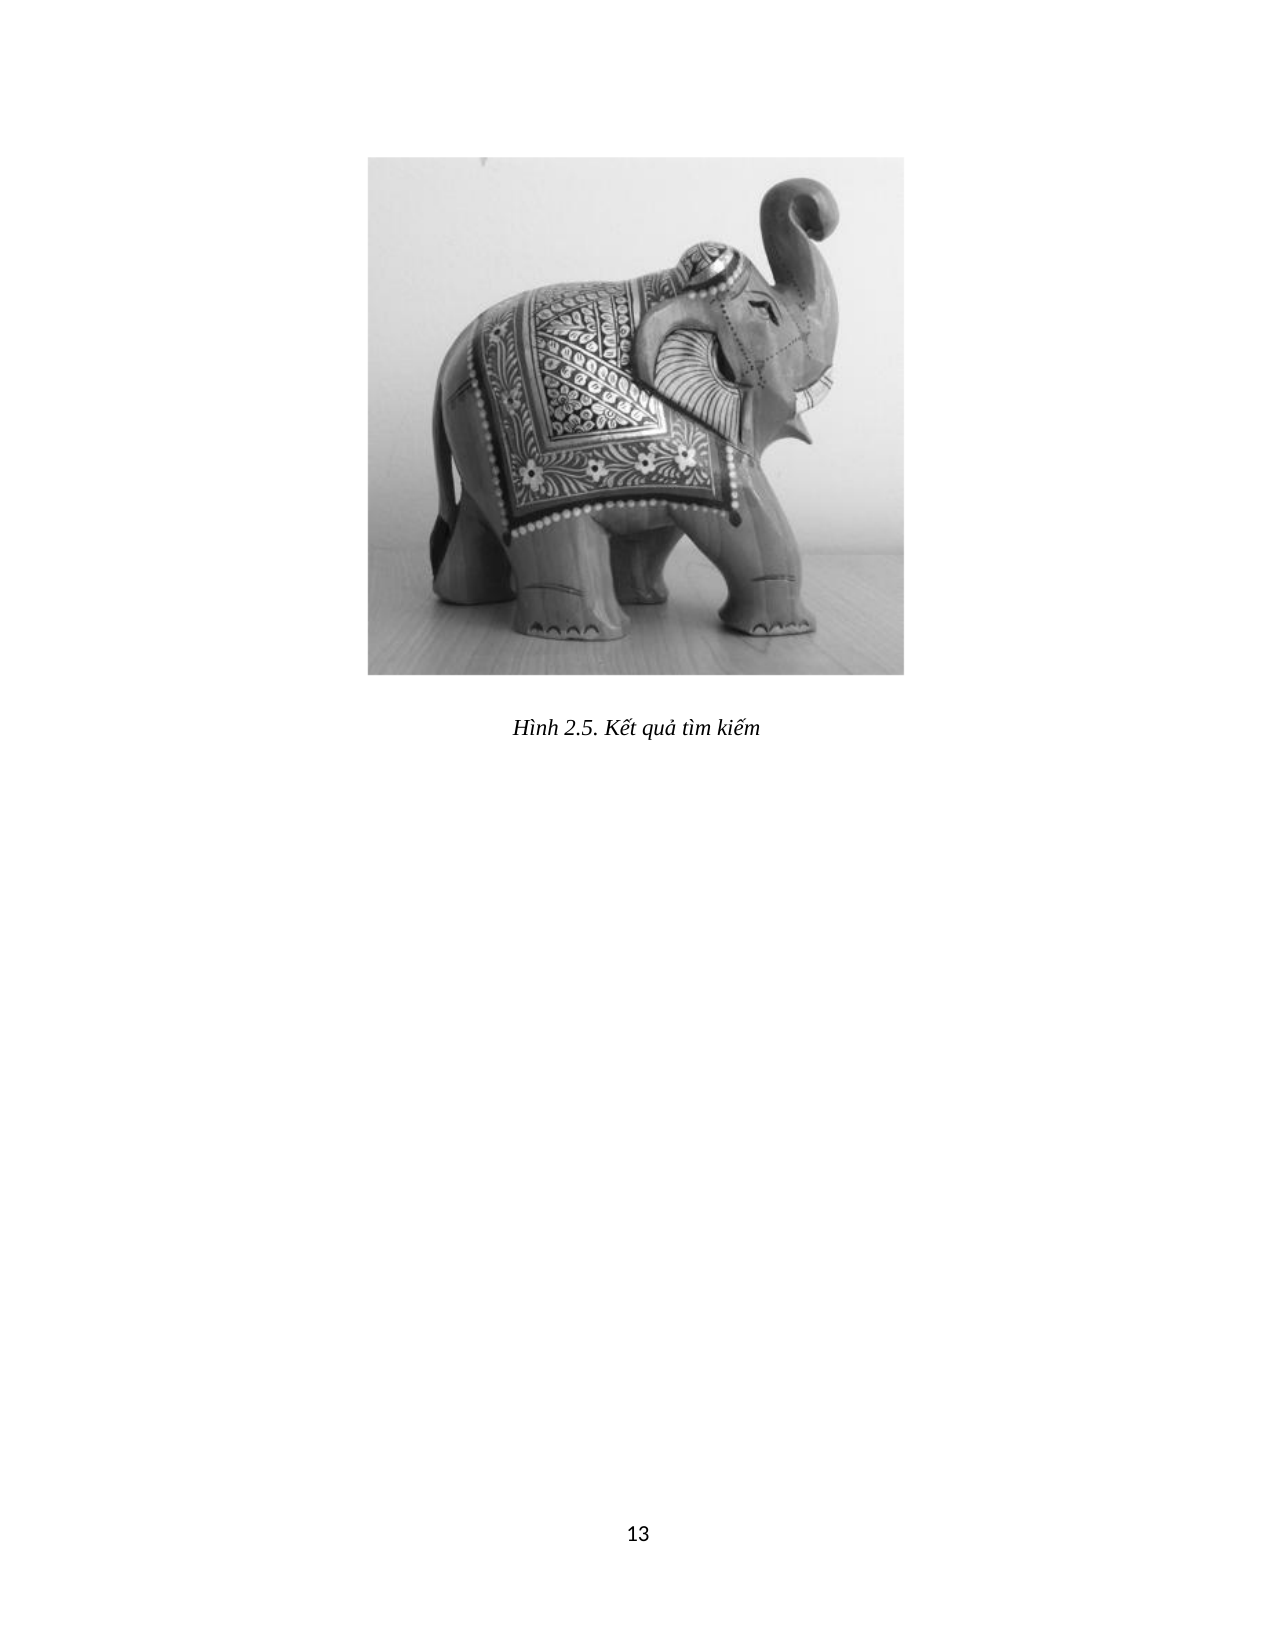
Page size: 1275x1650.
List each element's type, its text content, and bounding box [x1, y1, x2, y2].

picture [251, 150, 1024, 685]
text Hình .. Kết quả tìm kiếm [150, 713, 1125, 740]
